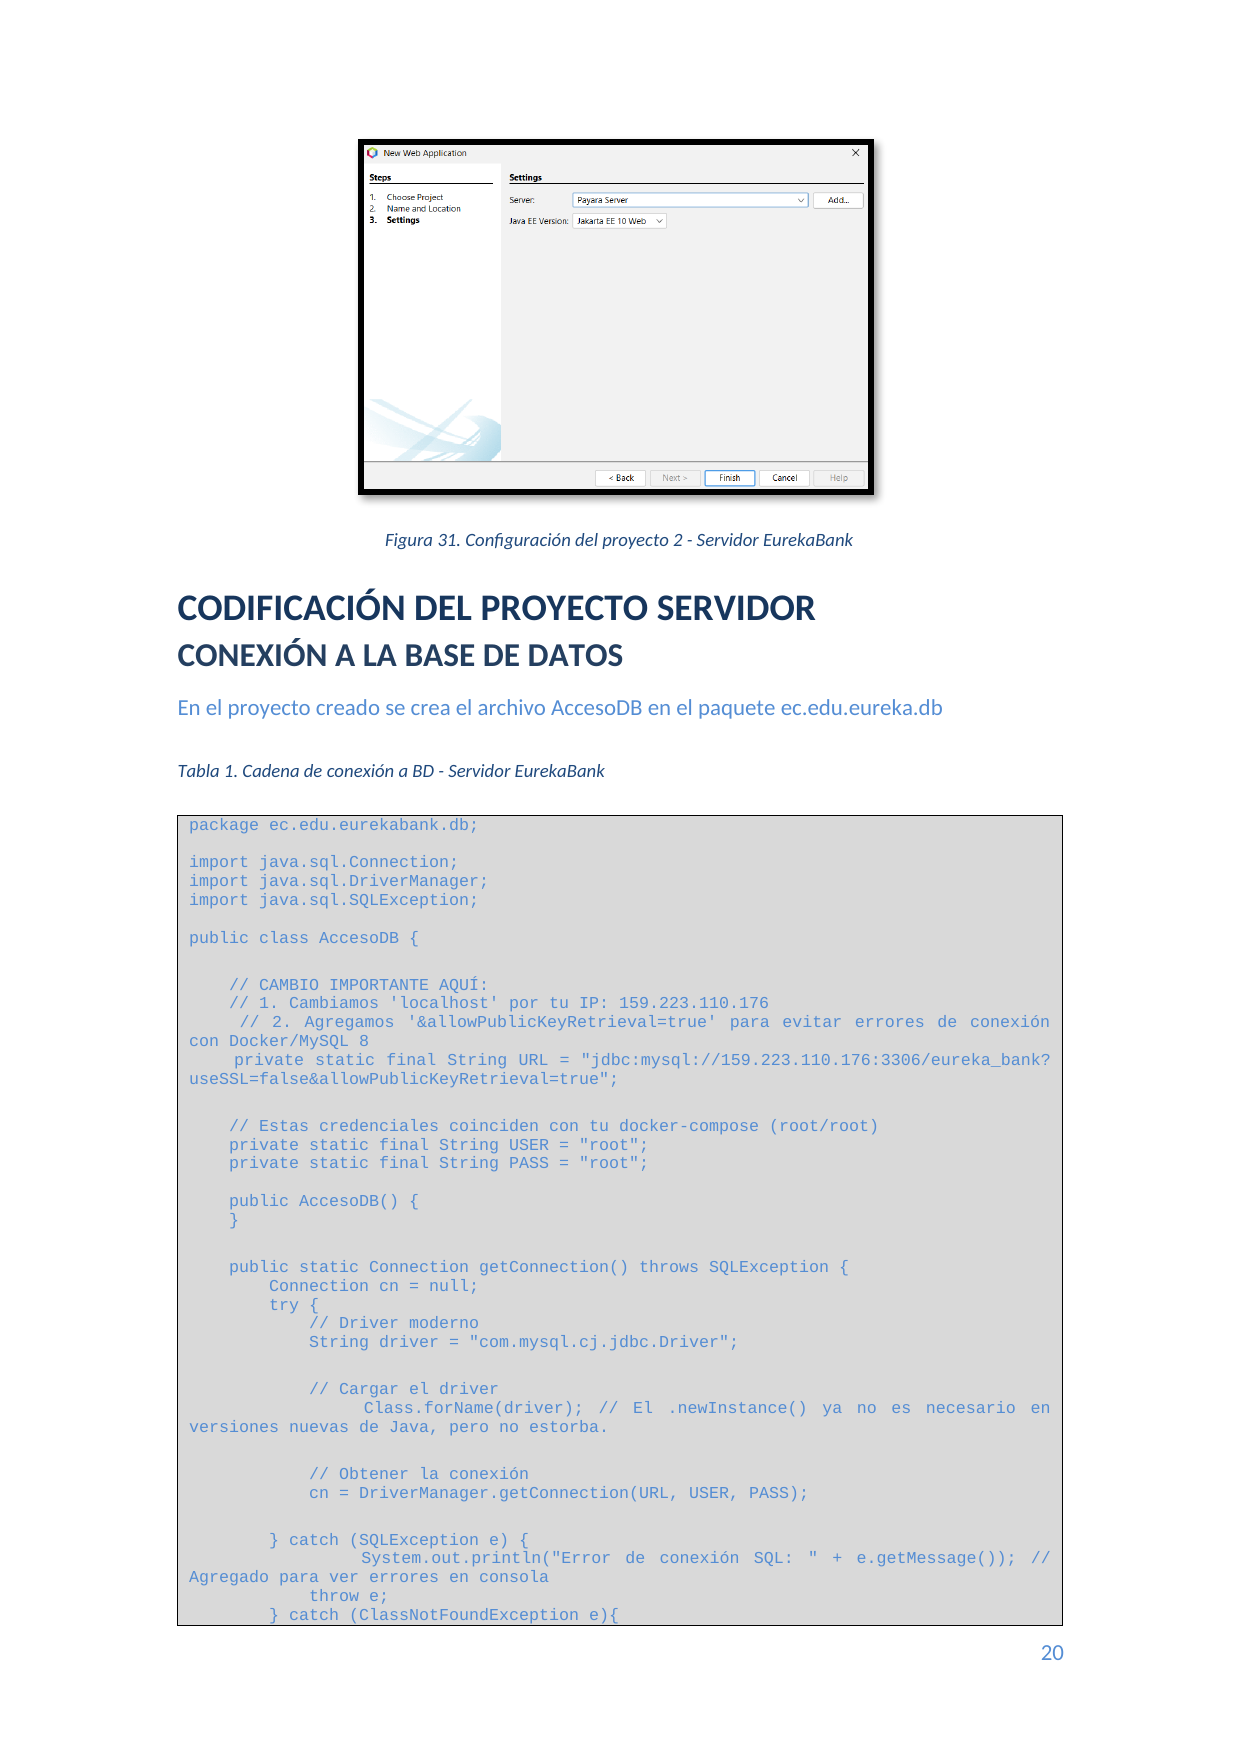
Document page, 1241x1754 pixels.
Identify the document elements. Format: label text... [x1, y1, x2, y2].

picture [364, 145, 868, 489]
subtitle CODIFICACIÓN DEL PROYECTO SERVIDOR [177, 584, 1063, 630]
subtitle CONEXIÓN A LA BASE DE DATOS [177, 634, 1063, 675]
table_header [178, 816, 1062, 1625]
text Tabla 1. Cadena de conexión a BD - Servidor EurekaBank [177, 759, 1063, 782]
text Figura 31. Configuración del proyecto 2 - Servidor EurekaBank [177, 528, 1063, 551]
text En el proyecto creado se crea el archivo AccesoDB en el paquete ec.edu.eureka.db [177, 693, 1063, 721]
